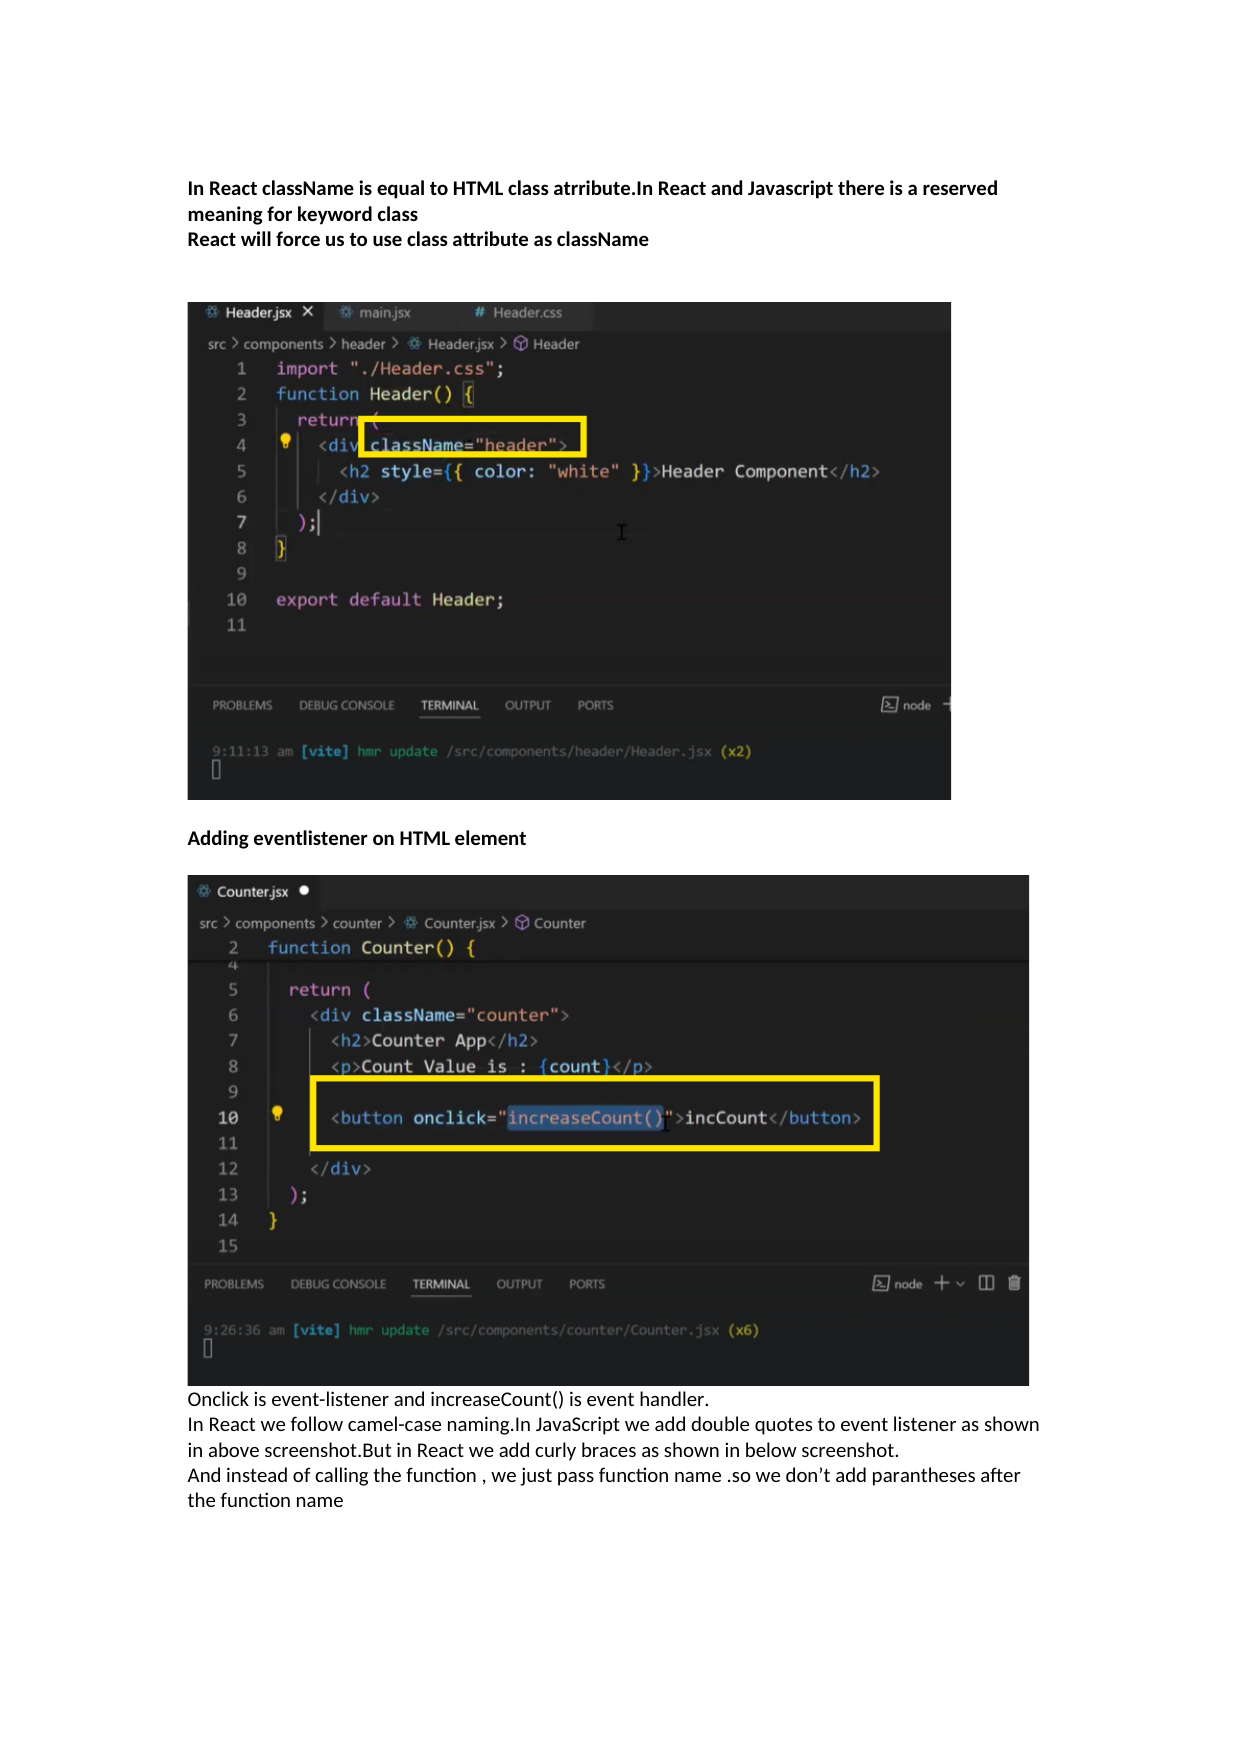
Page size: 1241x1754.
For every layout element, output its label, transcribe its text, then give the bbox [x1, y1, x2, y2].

list In React className is equal to HTML class atrribute.In React and Javascript there is a reserved meaning for keyword class [187, 175, 1053, 226]
list And instead of calling the function , we just pass function name .so we don’t add parantheses after the function name [187, 1462, 1053, 1513]
list Onclick is event-listener and increaseCount() is event handler. [187, 1386, 1053, 1411]
picture [187, 302, 952, 800]
list In React we follow camel-case naming.In JavaScript we add double quotes to event listener as shown in above screenshot.But in React we add curly braces as shown in below screenshot. [187, 1411, 1053, 1462]
picture [187, 875, 1030, 1386]
list Adding eventlistener on HTML element [187, 825, 1053, 850]
list React will force us to use class attribute as className [187, 226, 1053, 252]
